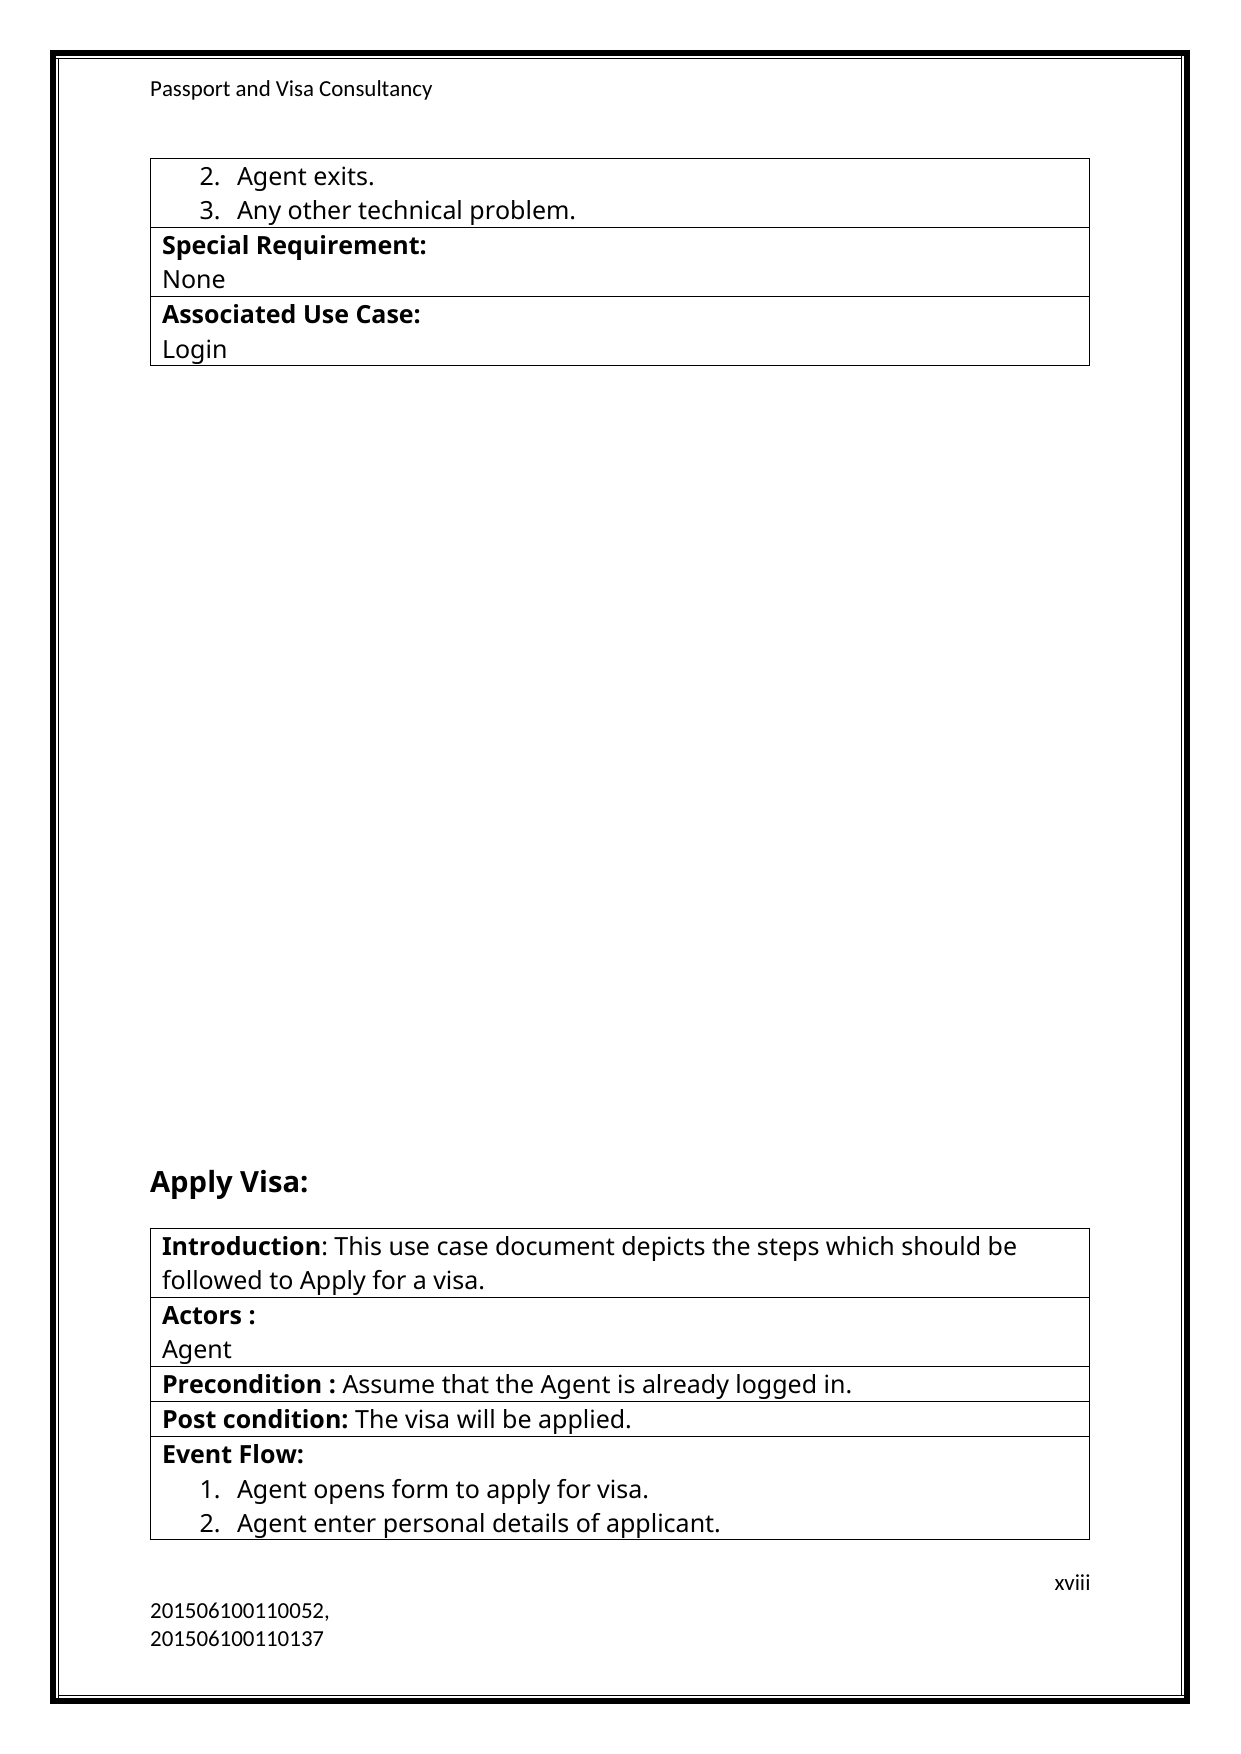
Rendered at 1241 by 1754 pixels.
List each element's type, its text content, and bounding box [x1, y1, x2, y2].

table_cell Special Requirement: None [151, 228, 1089, 296]
text Apply Visa: [150, 1161, 1090, 1201]
table_header Introduction: This use case document depicts the steps which should be followed to Apply for a visa. [151, 1229, 1089, 1297]
table_cell Actors : Agent [151, 1298, 1089, 1366]
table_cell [151, 159, 1089, 227]
table_cell Precondition : Assume that the Agent is already logged in. [151, 1367, 1089, 1401]
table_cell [151, 1437, 1089, 1539]
table_cell Post condition: The visa will be applied. [151, 1402, 1089, 1436]
table_cell Associated Use Case: Login [151, 297, 1089, 365]
